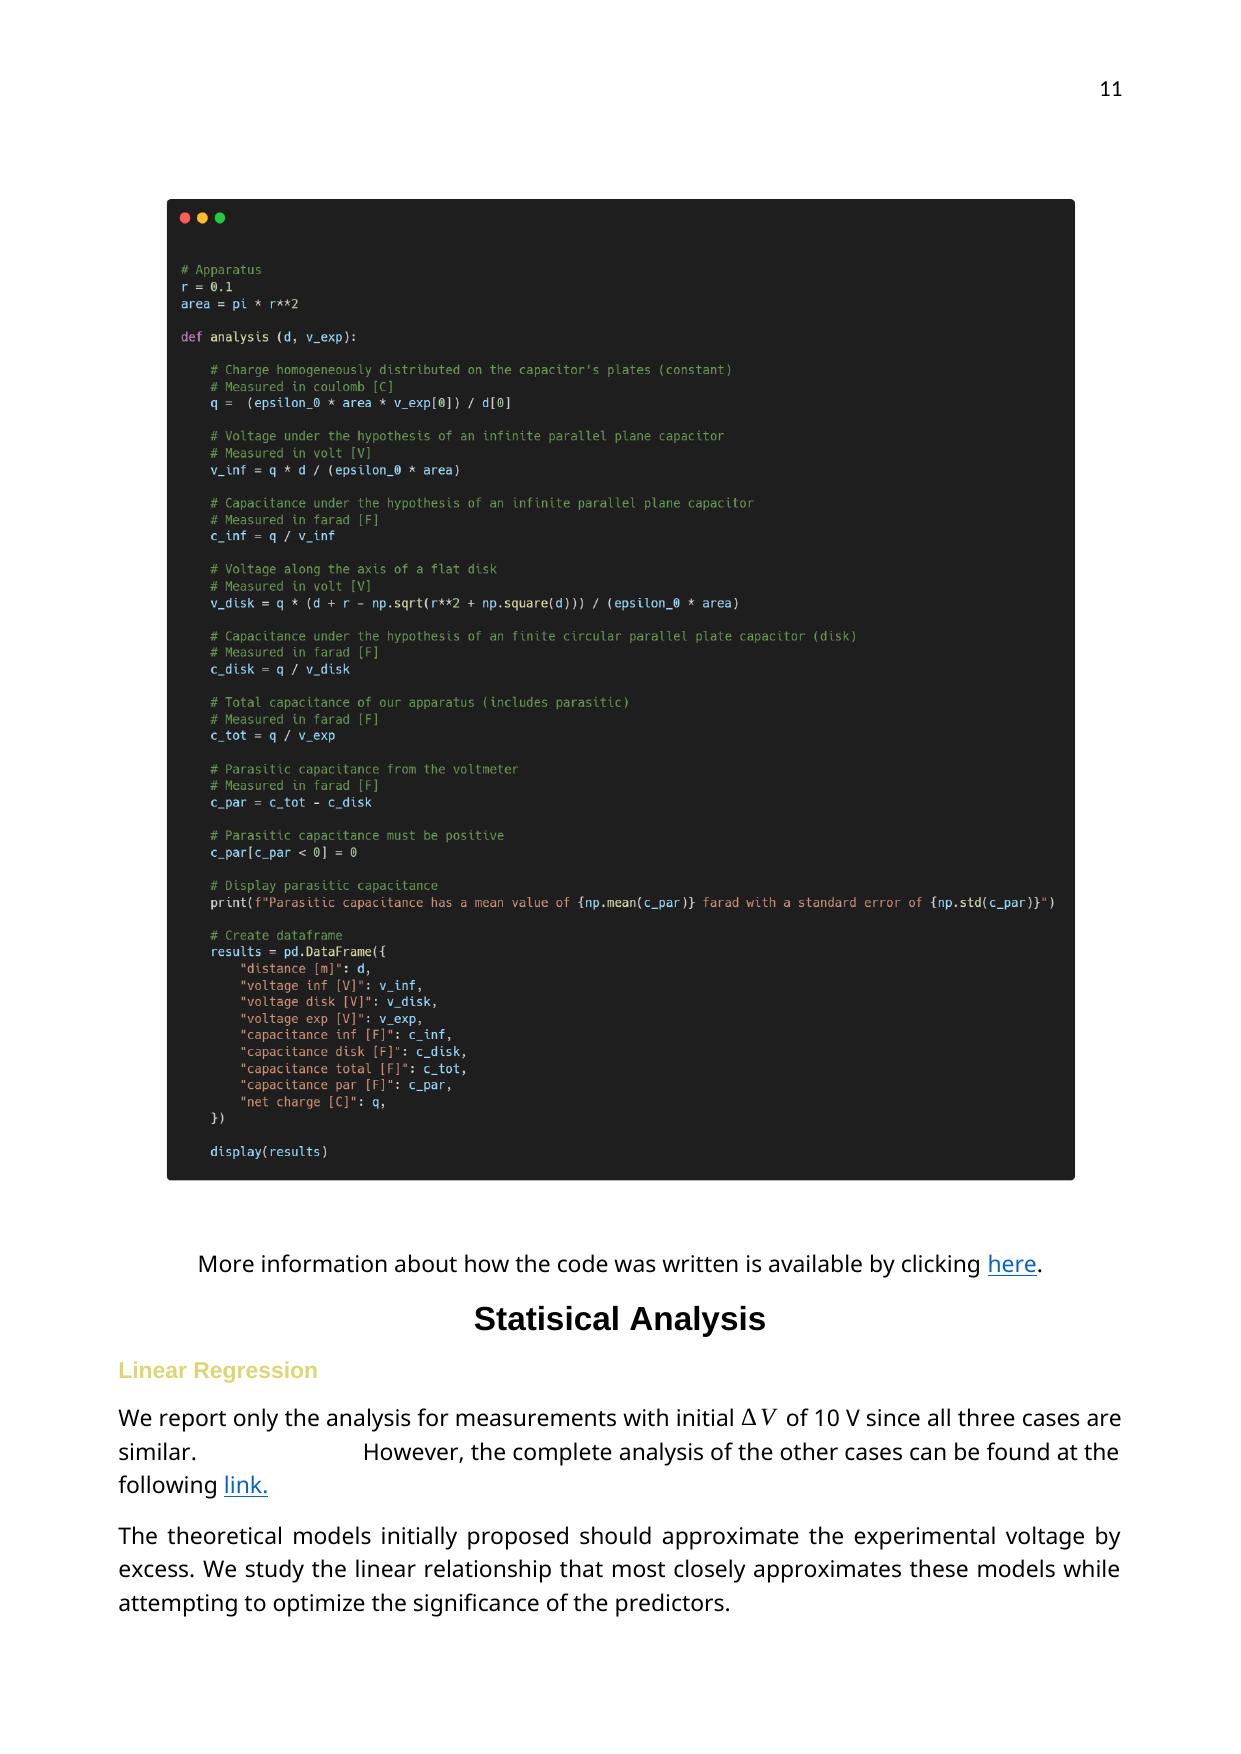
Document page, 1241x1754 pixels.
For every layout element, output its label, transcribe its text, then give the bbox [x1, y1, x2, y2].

text The theoretical models initially proposed should approximate the experimental voltage by excess. We study the linear relationship that most closely approximates these models while attempting to optimize the significance of the predictors. [118, 1520, 1122, 1618]
picture [118, 147, 1123, 1230]
text More information about how the code was written is available by clicking here. [118, 1248, 1122, 1279]
text Linear Regression [118, 1357, 1122, 1383]
text We report only the analysis for measurements with initial of 10 V since all three cases are similar. However, the complete analysis of the other cases can be found at the following link. [118, 1402, 1122, 1501]
text Statisical Analysis [118, 1298, 1122, 1337]
